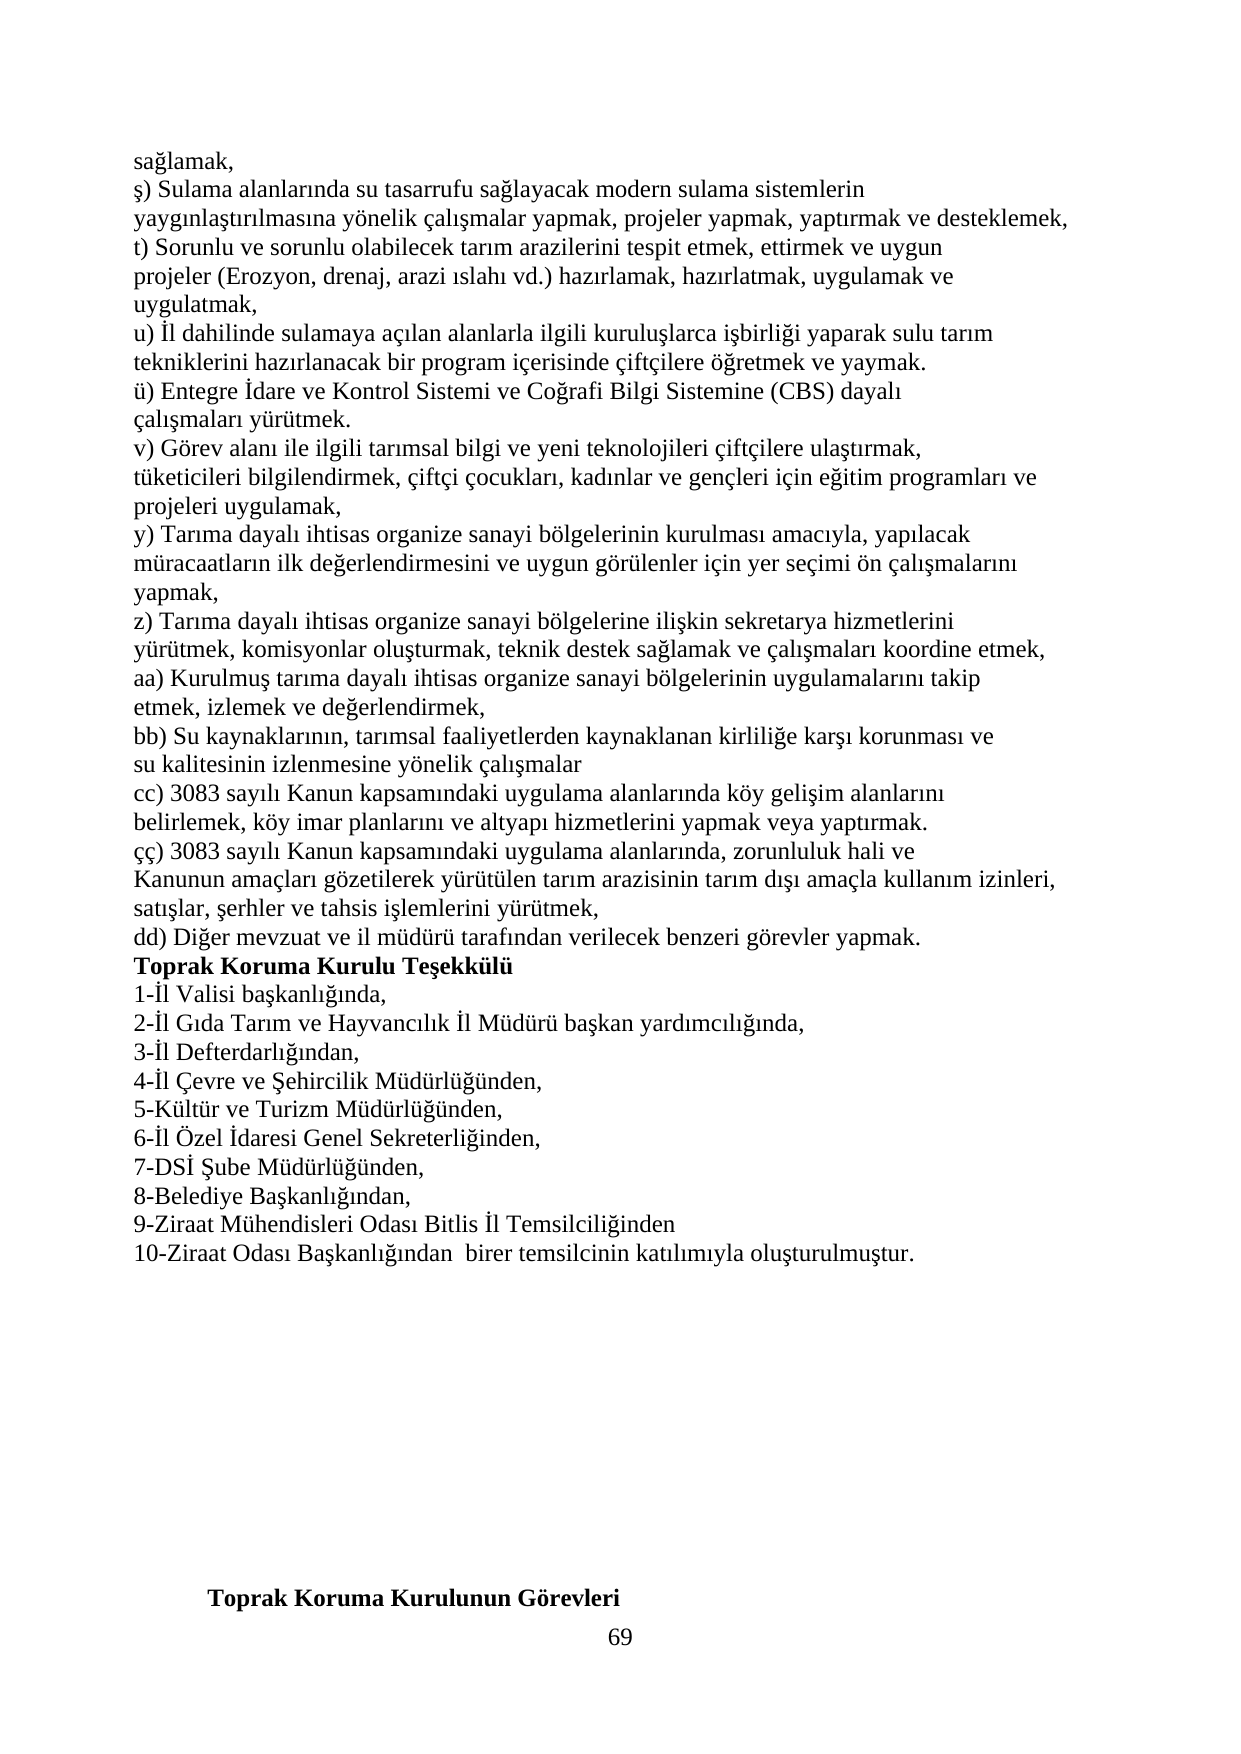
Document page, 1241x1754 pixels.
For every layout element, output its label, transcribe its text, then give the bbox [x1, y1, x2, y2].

text tekniklerini hazırlanacak bir program içerisinde çiftçilere öğretmek ve yaymak. [133, 347, 1201, 376]
text t) Sorunlu ve sorunlu olabilecek tarım arazilerini tespit etmek, ettirmek ve uygun [133, 232, 1201, 261]
text dd) Diğer mevzuat ve il müdürü tarafından verilecek benzeri görevler yapmak. [133, 922, 1201, 951]
text 7-DSİ Şube Müdürlüğünden, [133, 1152, 1201, 1181]
text z) Tarıma dayalı ihtisas organize sanayi bölgelerine ilişkin sekretarya hizmetlerini [133, 606, 1201, 634]
text uygulatmak, [133, 289, 1201, 318]
text yapmak, [133, 577, 1201, 606]
text 5-Kültür ve Turizm Müdürlüğünden, [133, 1094, 1201, 1123]
text cc) 3083 sayılı Kanun kapsamındaki uygulama alanlarında köy gelişim alanlarını [133, 778, 1201, 807]
text v) Görev alanı ile ilgili tarımsal bilgi ve yeni teknolojileri çiftçilere ulaştırmak, [133, 433, 1201, 462]
text 8-Belediye Başkanlığından, [133, 1181, 1201, 1209]
text çç) 3083 sayılı Kanun kapsamındaki uygulama alanlarında, zorunluluk hali ve [133, 836, 1201, 864]
text 1-İl Valisi başkanlığında, [133, 979, 1201, 1008]
text Toprak Koruma Kurulu Teşekkülü [133, 951, 1201, 979]
text y) Tarıma dayalı ihtisas organize sanayi bölgelerinin kurulması amacıyla, yapılacak [133, 519, 1201, 548]
text aa) Kurulmuş tarıma dayalı ihtisas organize sanayi bölgelerinin uygulamalarını takip [133, 663, 1201, 692]
text su kalitesinin izlenmesine yönelik çalışmalar [133, 749, 1201, 778]
text 10-Ziraat Odası Başkanlığından birer temsilcinin katılımıyla oluşturulmuştur. [133, 1238, 1201, 1267]
text 2-İl Gıda Tarım ve Hayvancılık İl Müdürü başkan yardımcılığında, [133, 1008, 1201, 1037]
text ş) Sulama alanlarında su tasarrufu sağlayacak modern sulama sistemlerin [133, 174, 1201, 203]
text belirlemek, köy imar planlarını ve altyapı hizmetlerini yapmak veya yaptırmak. [133, 807, 1201, 836]
text sağlamak, [133, 146, 1201, 174]
text yürütmek, komisyonlar oluşturmak, teknik destek sağlamak ve çalışmaları koordine etmek, [133, 634, 1201, 663]
text 6-İl Özel İdaresi Genel Sekreterliğinden, [133, 1123, 1201, 1152]
text satışlar, şerhler ve tahsis işlemlerini yürütmek, [133, 893, 1201, 922]
text yaygınlaştırılmasına yönelik çalışmalar yapmak, projeler yapmak, yaptırmak ve desteklemek, [133, 203, 1201, 232]
text ü) Entegre İdare ve Kontrol Sistemi ve Coğrafi Bilgi Sistemine (CBS) dayalı [133, 376, 1201, 404]
text tüketicileri bilgilendirmek, çiftçi çocukları, kadınlar ve gençleri için eğitim programları ve [133, 462, 1201, 491]
text çalışmaları yürütmek. [133, 404, 1201, 433]
text Kanunun amaçları gözetilerek yürütülen tarım arazisinin tarım dışı amaçla kullanım izinleri, [133, 864, 1201, 893]
text projeler (Erozyon, drenaj, arazi ıslahı vd.) hazırlamak, hazırlatmak, uygulamak ve [133, 261, 1201, 289]
text projeleri uygulamak, [133, 491, 1201, 519]
text u) İl dahilinde sulamaya açılan alanlarla ilgili kuruluşlarca işbirliği yaparak sulu tarım [133, 318, 1201, 347]
text bb) Su kaynaklarının, tarımsal faaliyetlerden kaynaklanan kirliliğe karşı korunması ve [133, 721, 1201, 749]
text etmek, izlemek ve değerlendirmek, [133, 692, 1201, 721]
text müracaatların ilk değerlendirmesini ve uygun görülenler için yer seçimi ön çalışmalarını [133, 548, 1201, 577]
text 9-Ziraat Mühendisleri Odası Bitlis İl Temsilciliğinden [133, 1209, 1201, 1238]
text 3-İl Defterdarlığından, [133, 1037, 1201, 1066]
text Toprak Koruma Kurulunun Görevleri [133, 1583, 1201, 1612]
text 4-İl Çevre ve Şehircilik Müdürlüğünden, [133, 1066, 1201, 1094]
